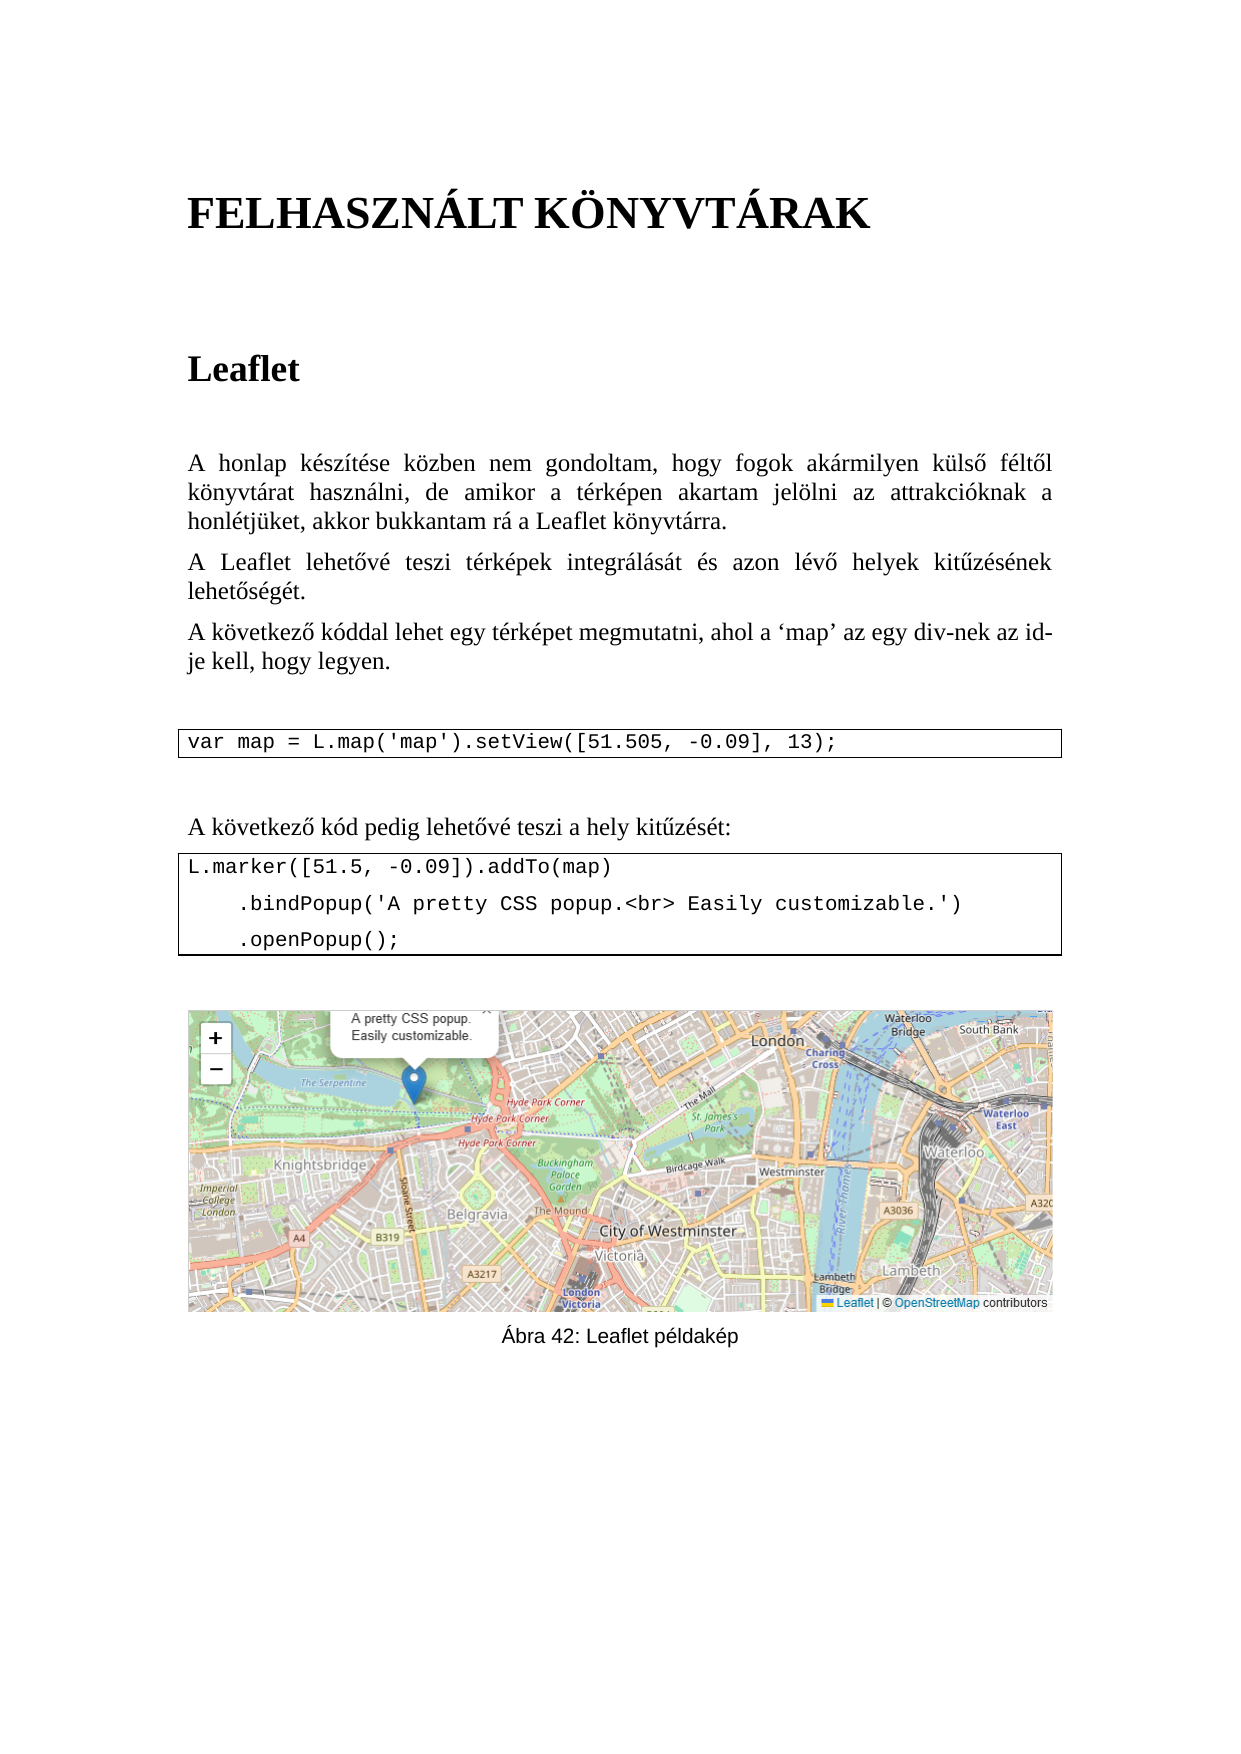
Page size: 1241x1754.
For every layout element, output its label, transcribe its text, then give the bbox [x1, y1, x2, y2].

text .bindPopup('A pretty CSS popup.<br> Easily customizable.') [179, 889, 1061, 916]
text Ábra 42: Leaflet példakép [187, 1324, 1053, 1348]
subtitle Leaflet [187, 347, 1053, 390]
subtitle FELHASZNÁLT KÖNYVTÁRAK [187, 185, 1053, 238]
text .openPopup(); [179, 926, 1061, 954]
text var map = L.map('map').setView([51.505, -0.09], 13); [179, 730, 1061, 757]
picture [187, 1009, 1053, 1312]
text A Leaflet lehetővé teszi térképek integrálását és azon lévő helyek kitűzésének lehetőségét. [187, 547, 1053, 605]
text A honlap készítése közben nem gondoltam, hogy fogok akármilyen külső féltől könyvtárat használni, de amikor a térképen akartam jelölni az attrakcióknak a honlétjüket, akkor bukkantam rá a Leaflet könyvtárra. [187, 448, 1053, 535]
text A következő kóddal lehet egy térképet megmutatni, ahol a ‘map’ az egy div-nek az id-je kell, hogy legyen. [187, 617, 1053, 675]
text A következő kód pedig lehetővé teszi a hely kitűzését: [187, 812, 1053, 841]
text L.marker([51.5, -0.09]).addTo(map) [179, 854, 1061, 880]
